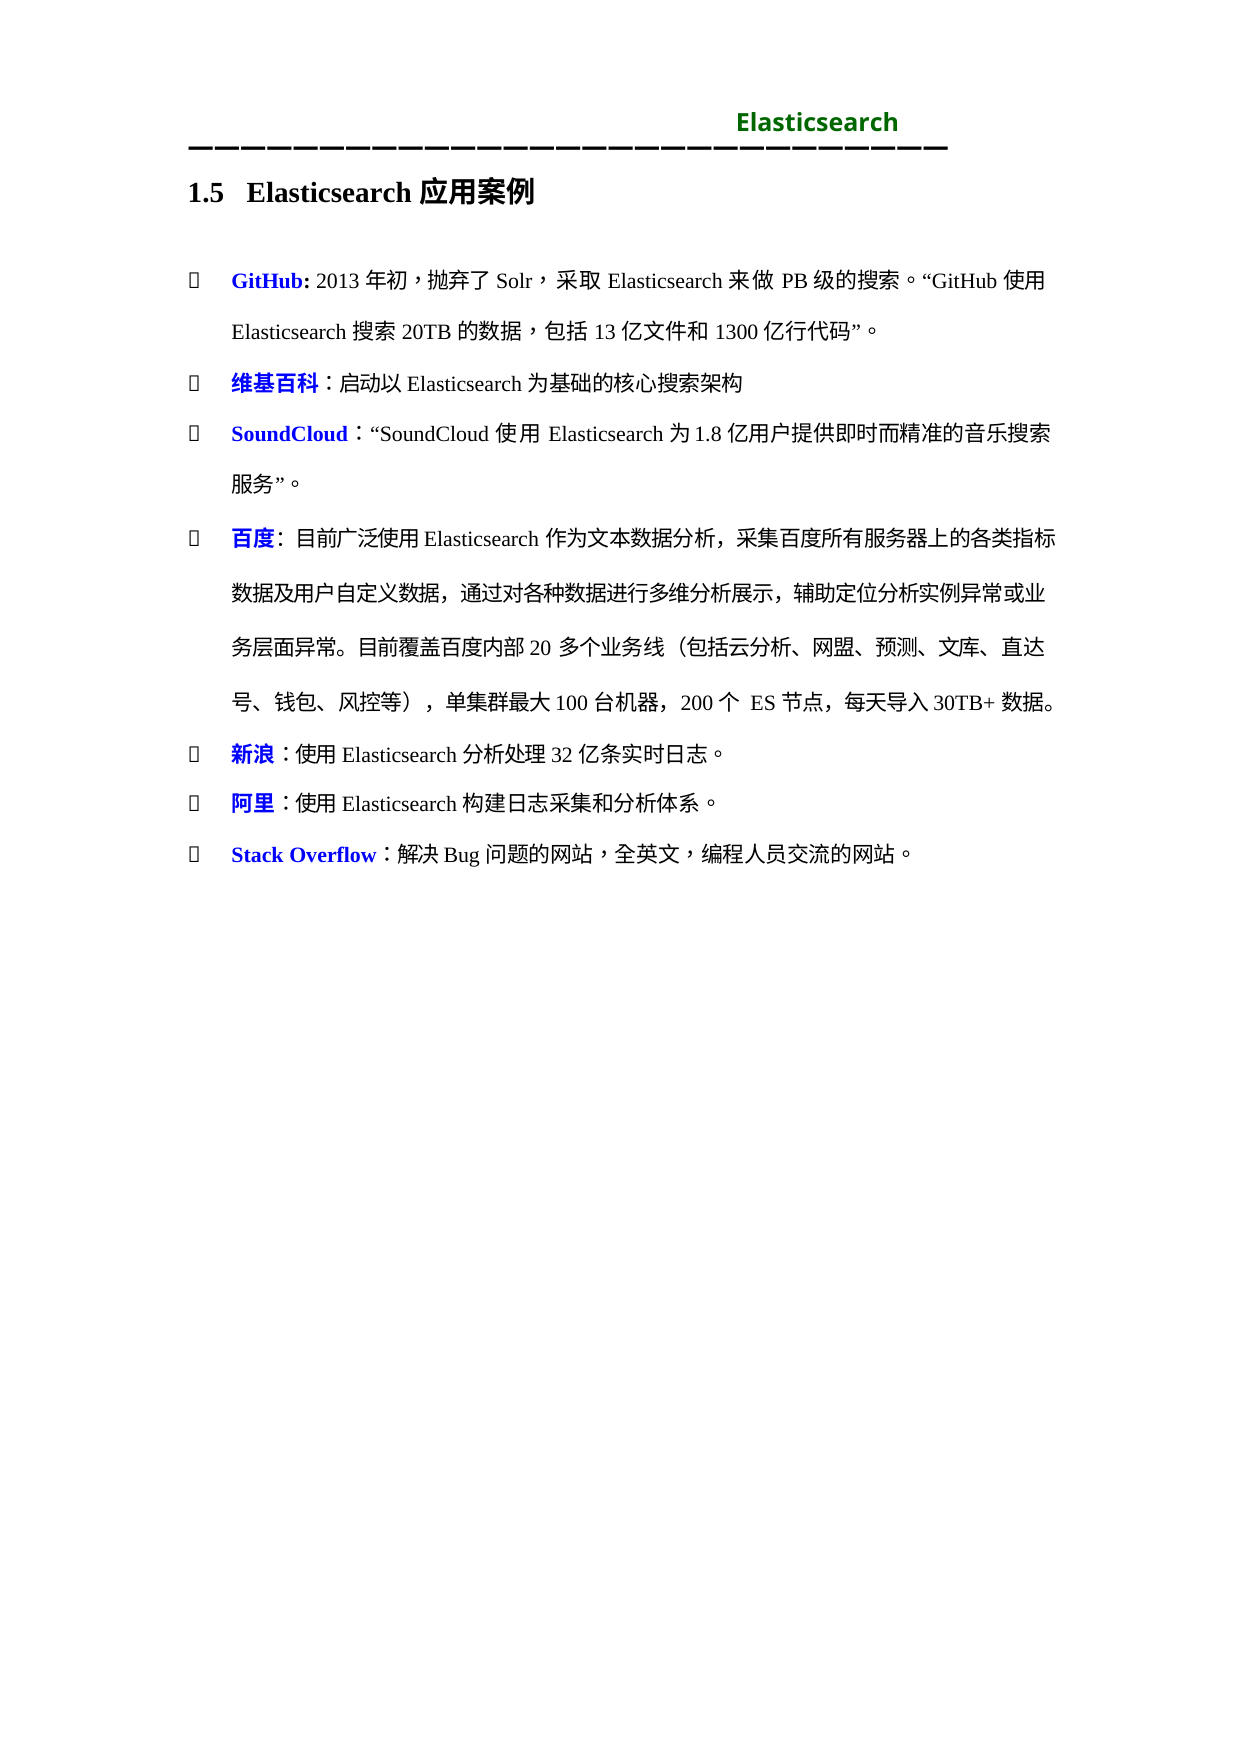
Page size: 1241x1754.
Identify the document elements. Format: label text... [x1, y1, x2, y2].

list SoundCloud：“SoundCloud 使用Elasticsearch 为 1.8 亿用户提供即时而精准的音乐搜索服务”。 [187, 418, 1054, 499]
list 维基百科：启动以 Elasticsearch 为基础的核心搜索架构 [187, 367, 1076, 397]
list Elasticsearch 应用案例 [187, 171, 1076, 211]
list Stack Overflow：解决 Bug 问题的网站，全英文，编程人员交流的网站。 [187, 839, 1076, 869]
list 阿里：使用 Elasticsearch 构建日志采集和分析体系。 [187, 788, 1076, 818]
text Elasticsearch 搜索 20TB 的数据，包括 13 亿文件和 1300 亿行代码”。 [231, 316, 1076, 346]
list GitHub: 2013 年初，抛弃了 Solr，采取Elasticsearch 来做PB 级的搜索。“GitHub 使用 [187, 265, 1076, 295]
list 百度：目前广泛使用 Elasticsearch 作为文本数据分析，采集百度所有服务器上的各类指标数据及用户自定义数据，通过对各种数据进行多维分析展示，辅助定位分析实例异常或业务层面异常。目前覆盖百度内部 20 多个业务线（包括云分析、网盟、预测、文库、直达号、钱包、风控等），单集群最大 100 台机器，200 个ES 节点，每天导入 30TB+ 数据。 [187, 521, 1064, 717]
list 新浪：使用 Elasticsearch 分析处理 32 亿条实时日志。 [187, 740, 1076, 768]
